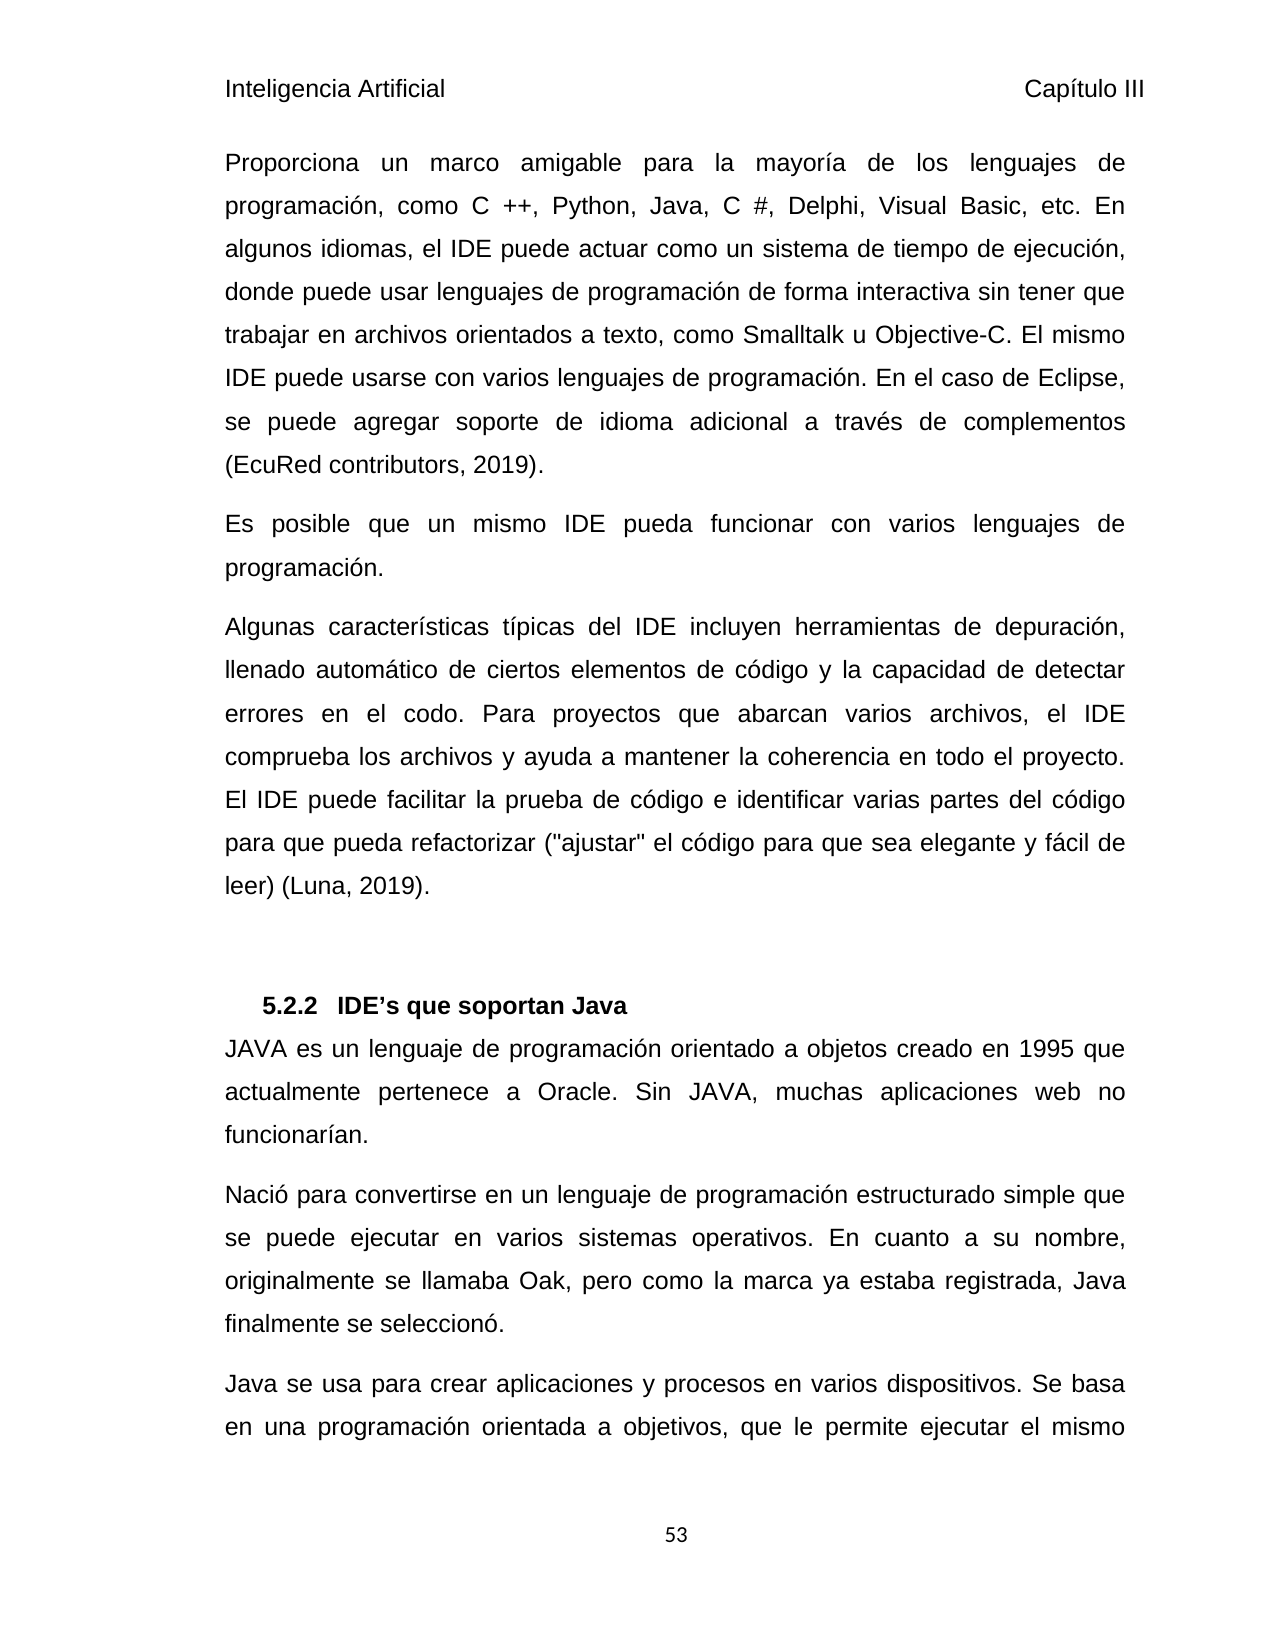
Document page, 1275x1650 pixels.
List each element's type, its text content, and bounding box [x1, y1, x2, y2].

list IDE’s que soportan Java [262, 991, 1127, 1019]
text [224, 1369, 1127, 1441]
text Es posible que un mismo IDE pueda funcionar con varios lenguajes de programación. [224, 509, 1127, 581]
text Nació para convertirse en un lenguaje de programación estructurado simple que se puede ejecutar en varios sistemas operativos. En cuanto a su nombre, originalmente se llamaba Oak, pero como la marca ya estaba registrada, Java finalmente se seleccionó. [224, 1180, 1127, 1338]
text Algunas características típicas del IDE incluyen herramientas de depuración, llenado automático de ciertos elementos de código y la capacidad de detectar errores en el codo. Para proyectos que abarcan varios archivos, el IDE comprueba los archivos y ayuda a mantener la coherencia en todo el proyecto. El IDE puede facilitar la prueba de código e identificar varias partes del código para que pueda refactorizar ("ajustar" el código para que sea elegante y fácil de leer) . [224, 612, 1127, 900]
text Proporciona un marco amigable para la mayoría de los lenguajes de programación, como C ++, Python, Java, C #, Delphi, Visual Basic, etc. En algunos idiomas, el IDE puede actuar como un sistema de tiempo de ejecución, donde puede usar lenguajes de programación de forma interactiva sin tener que trabajar en archivos orientados a texto, como Smalltalk u Objective-C. El mismo IDE puede usarse con varios lenguajes de programación. En el caso de Eclipse, se puede agregar soporte de idioma adicional a través de complementos . [224, 148, 1127, 478]
text JAVA es un lenguaje de programación orientado a objetos creado en 1995 que actualmente pertenece a Oracle. Sin JAVA, muchas aplicaciones web no funcionarían. [224, 1034, 1127, 1149]
